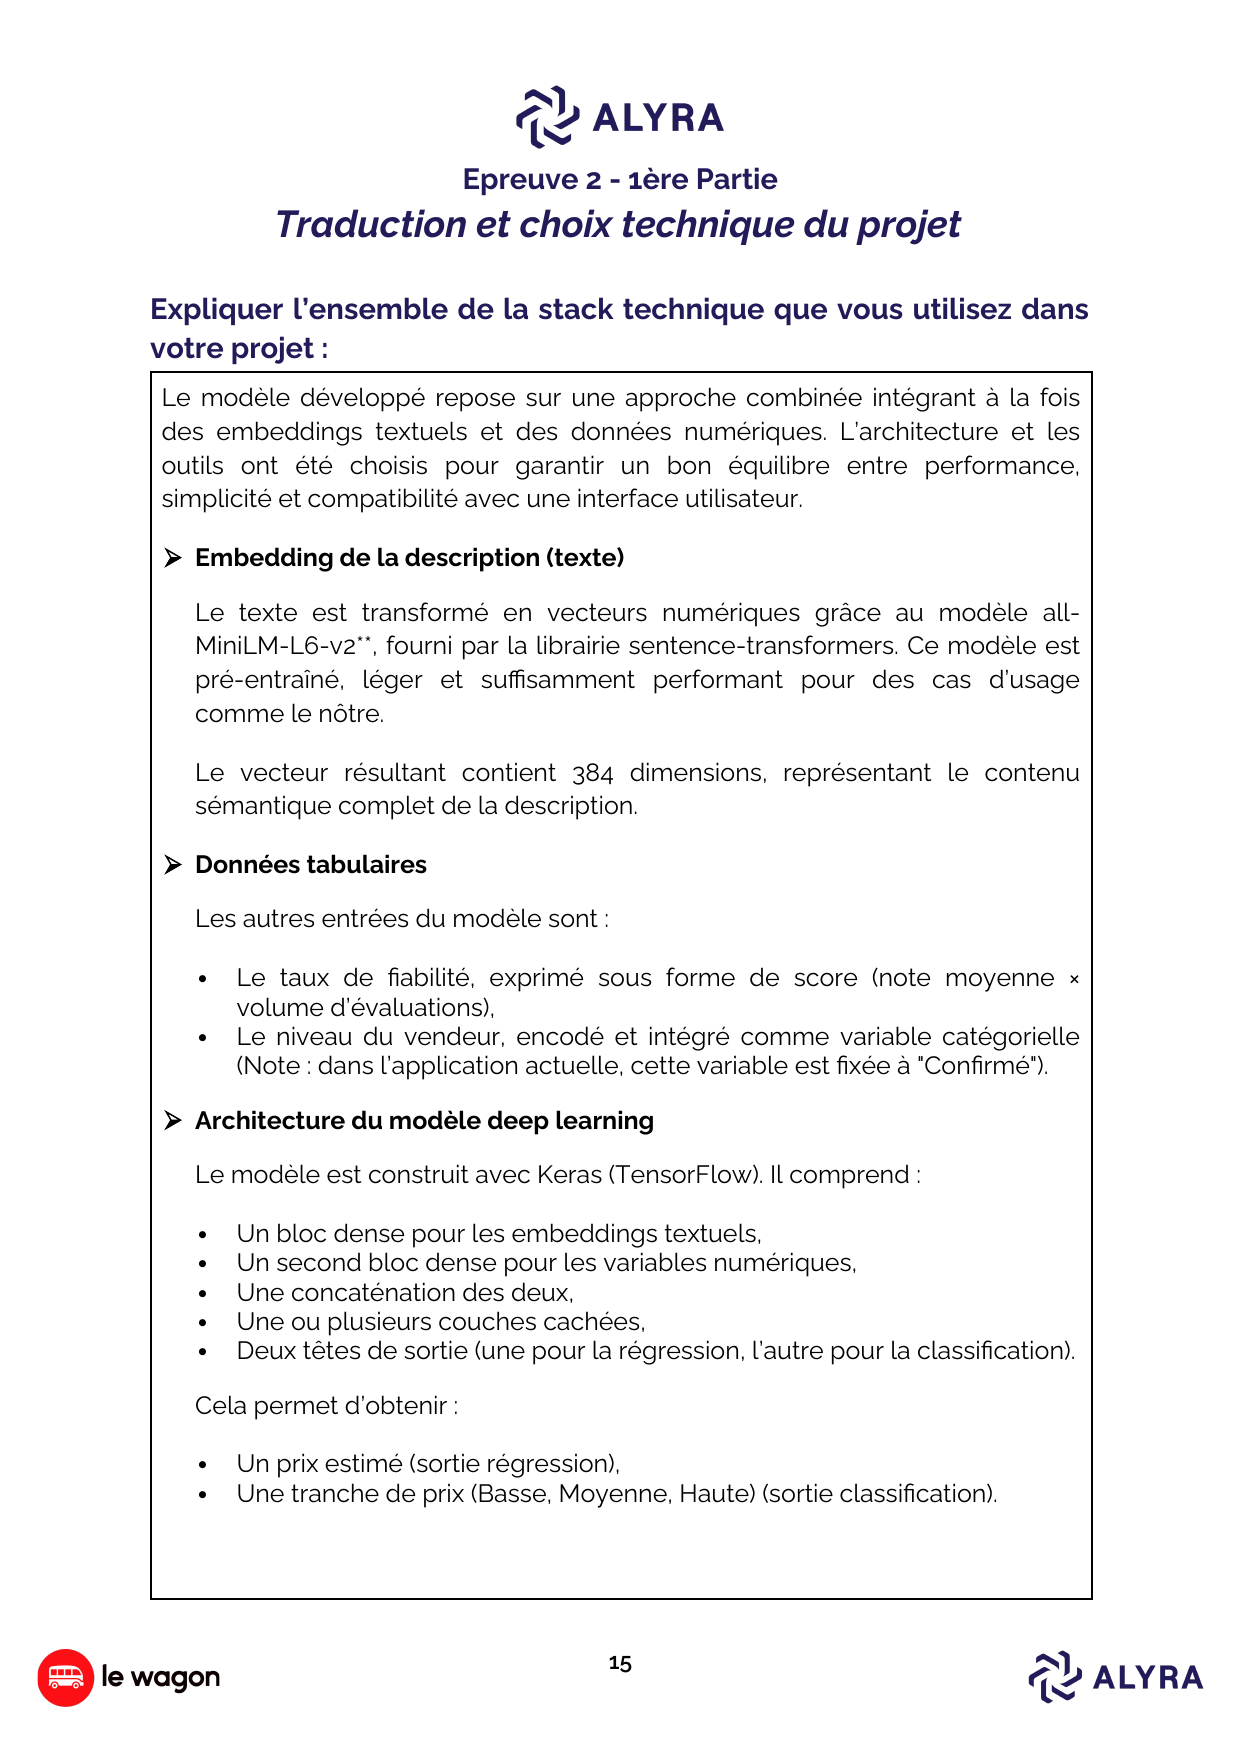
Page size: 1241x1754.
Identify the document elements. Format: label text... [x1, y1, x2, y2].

picture [507, 75, 733, 159]
text Expliquer l’ensemble de la stack technique que vous utilisez dans votre projet : [150, 292, 1090, 365]
picture [1021, 1642, 1210, 1712]
text Traduction et choix technique du projet [150, 202, 1090, 246]
picture [37, 1649, 220, 1707]
text Epreuve 2 - 1ère Partie [150, 162, 1090, 197]
